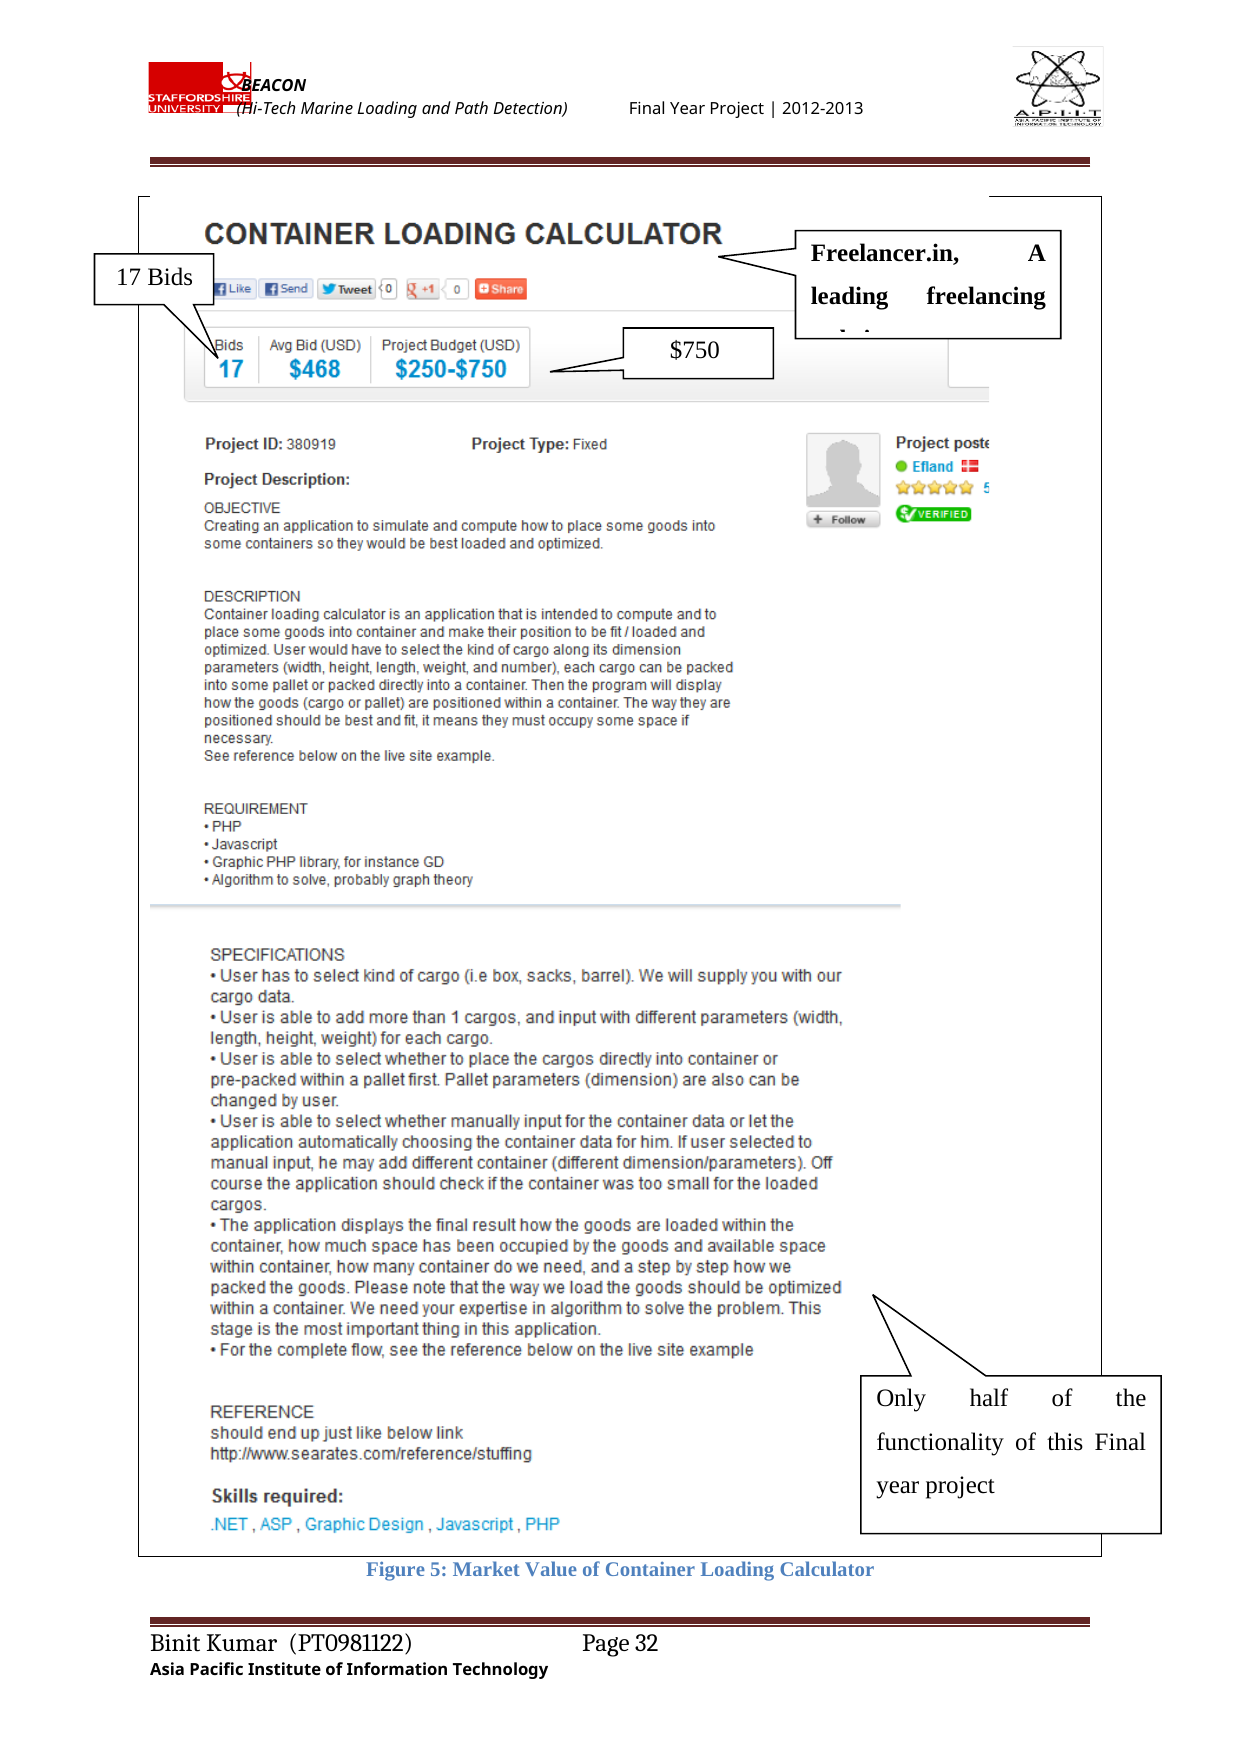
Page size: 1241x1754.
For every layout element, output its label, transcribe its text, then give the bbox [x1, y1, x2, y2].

picture [150, 904, 901, 1552]
picture [150, 196, 990, 900]
table_header [139, 197, 1101, 1556]
picture [1012, 46, 1104, 127]
picture [148, 62, 252, 113]
